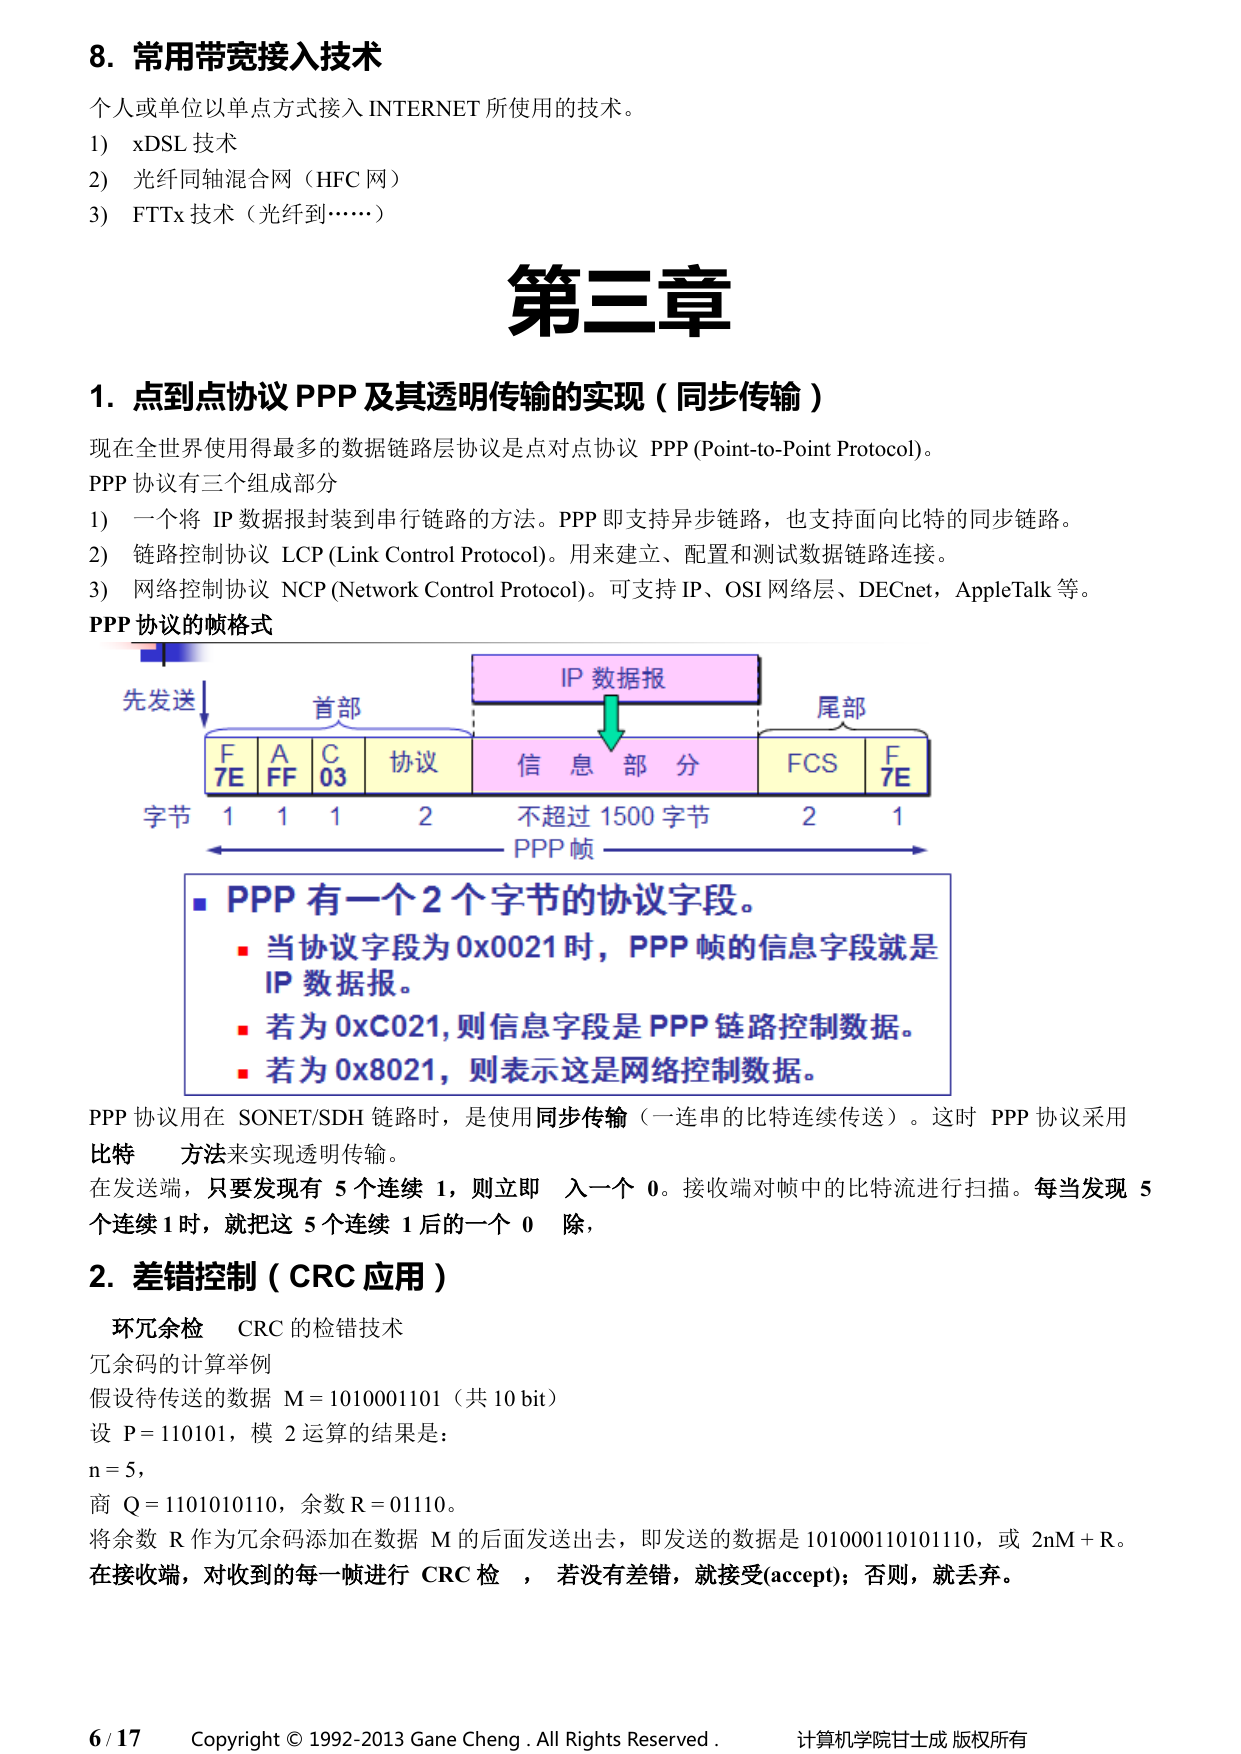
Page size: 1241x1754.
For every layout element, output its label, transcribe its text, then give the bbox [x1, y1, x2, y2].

text 冗余码的计算举例 [89, 1346, 1152, 1379]
subtitle 差错控制（CRC应用） [89, 1242, 1152, 1307]
text 现在全世界使用得最多的数据链路层协议是点对点协议 PPP (Point-to-Point Protocol)。 [89, 431, 1152, 464]
text 在发送端，只要发现有 5 个连续 1，则立即填入一个 0。接收端对帧中的比特流进行扫描。每当发现 5 个连续1时，就把这 5 个连续 1 后的一个 0 删除， [89, 1171, 1152, 1239]
text 设 P = 110101，模 2 运算的结果是： [89, 1417, 1152, 1449]
list xDSL技术 [89, 127, 1152, 159]
list FTTx技术（光纤到……） [89, 197, 1152, 229]
text PPP 协议的帧格式 [89, 607, 1152, 640]
list 链路控制协议 LCP (Link Control Protocol)。用来建立、配置和测试数据链路连接。 [89, 537, 1152, 569]
text 商 Q = 1101010110，余数R = 01110。 [89, 1487, 1152, 1519]
text 在接收端，对收到的每一帧进行 CRC 检验， 若没有差错，就接受(accept)；否则，就丢弃。 [89, 1557, 1152, 1590]
text n = 5， [89, 1452, 1152, 1484]
title 第三章 [89, 232, 1152, 362]
text PPP 协议用在 SONET/SDH 链路时，是使用同步传输（一连串的比特连续传送）。这时 PPP 协议采用零比特填充方法来实现透明传输。 [89, 1100, 1152, 1168]
list 光纤同轴混合网（HFC网） [89, 162, 1152, 194]
list 网络控制协议 NCP (Network Control Protocol)。可支持IP、OSI网络层、DECnet，AppleTalk等。 [89, 572, 1152, 605]
text 假设待传送的数据 M = 1010001101（共10 bit） [89, 1381, 1152, 1414]
text 循环冗余检验 CRC 的检错技术 [89, 1311, 1152, 1343]
list 一个将 IP 数据报封装到串行链路的方法。PPP即支持异步链路，也支持面向比特的同步链路。 [89, 502, 1152, 534]
text 个人或单位以单点方式接入INTERNET所使用的技术。 [89, 91, 1152, 124]
subtitle 常用带宽接入技术 [89, 22, 1152, 87]
text 将余数 R 作为冗余码添加在数据 M 的后面发送出去，即发送的数据是101000110101110，或 2nM + R。 [89, 1522, 1152, 1555]
picture [88, 642, 989, 1096]
subtitle 点到点协议PPP及其透明传输的实现（同步传输） [89, 362, 1152, 427]
text PPP 协议有三个组成部分 [89, 467, 1152, 499]
